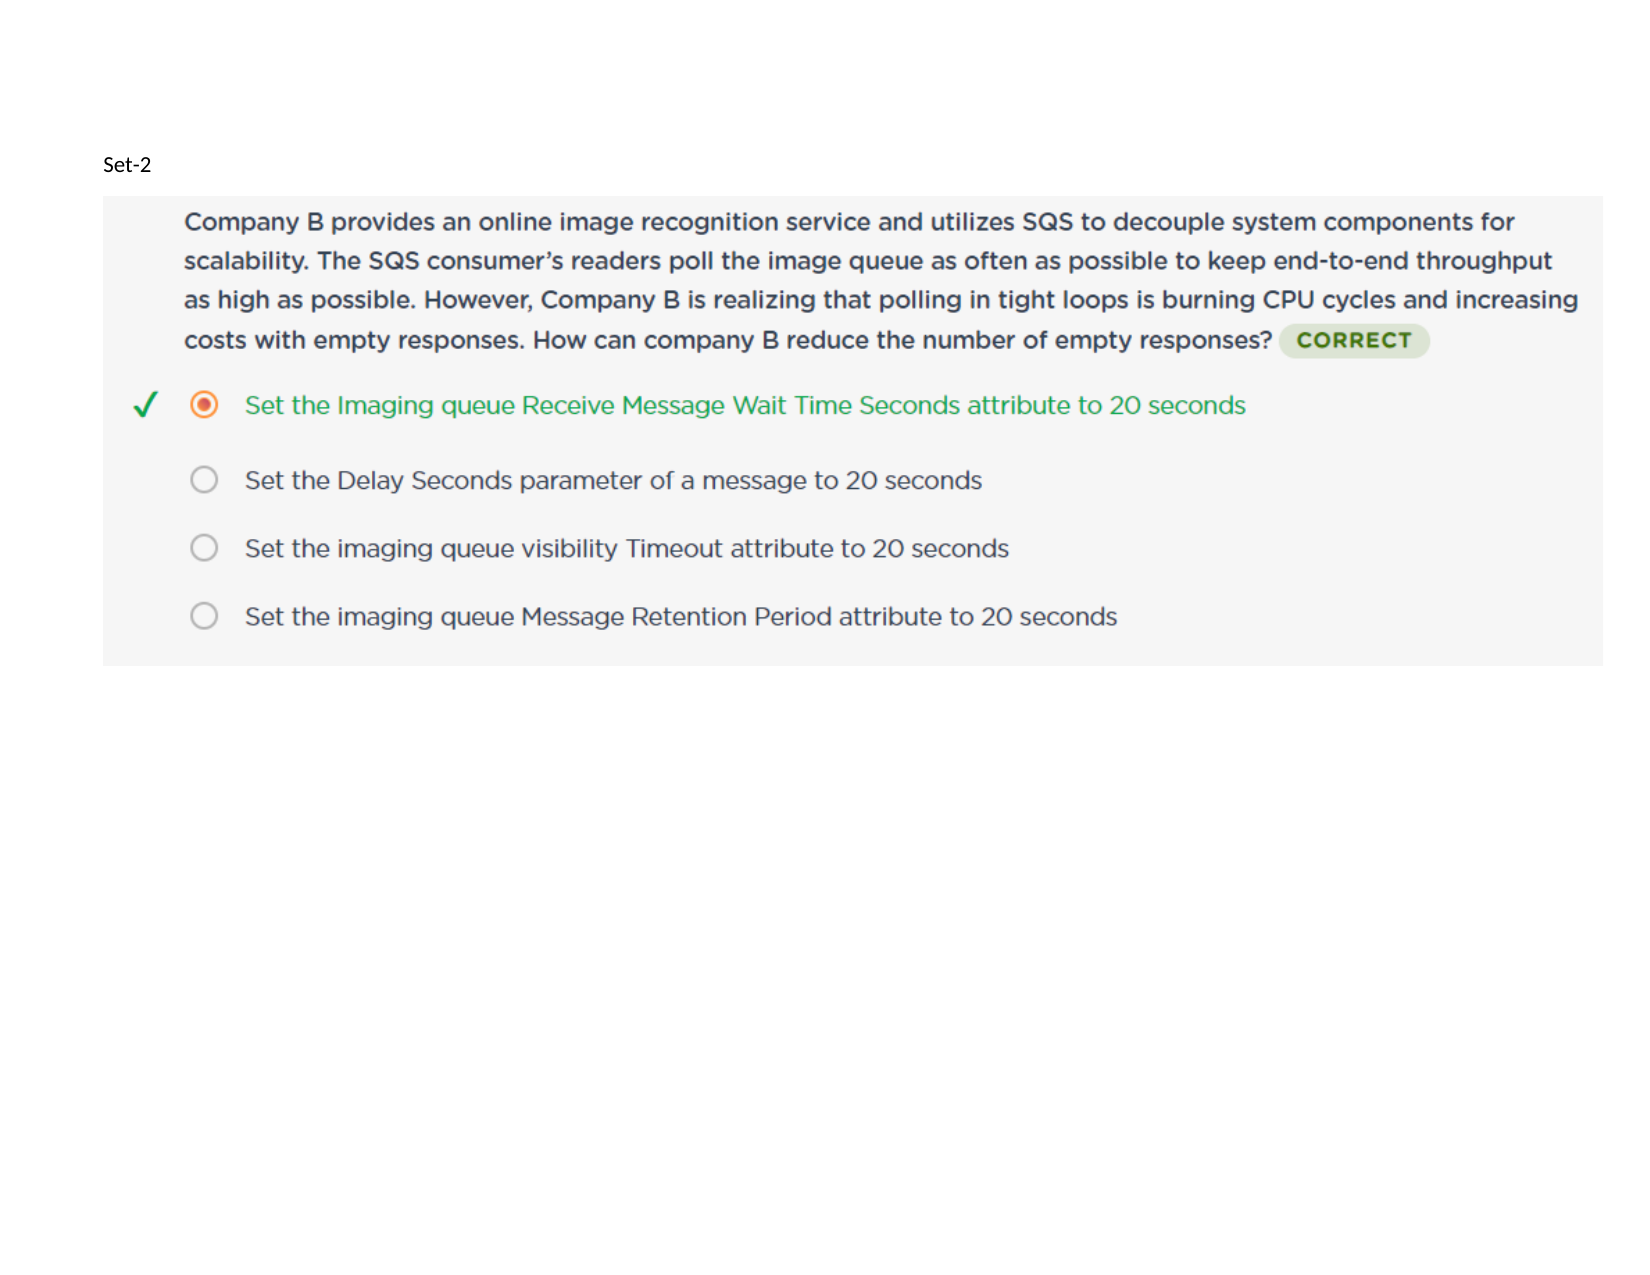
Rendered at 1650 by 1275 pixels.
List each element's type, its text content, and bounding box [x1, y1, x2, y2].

text Set-2 [103, 150, 1603, 178]
picture [103, 196, 1604, 666]
